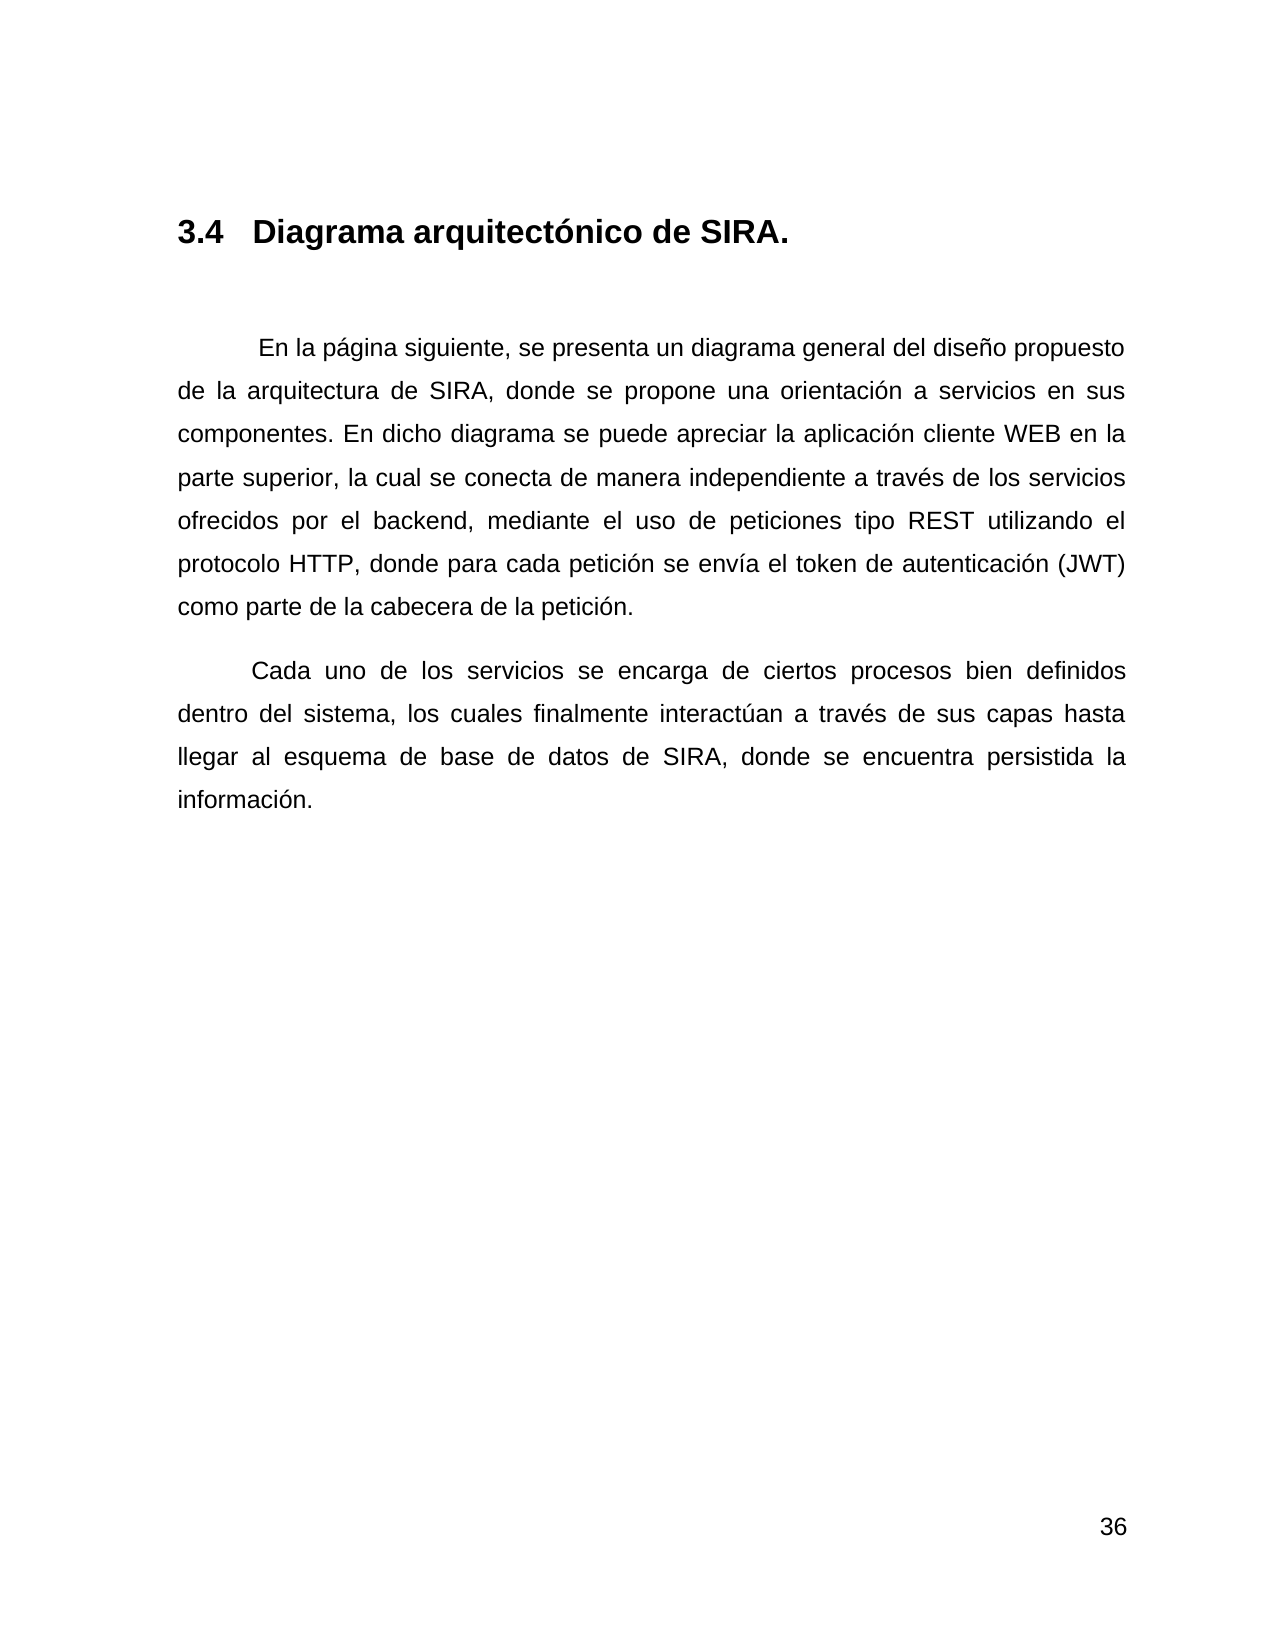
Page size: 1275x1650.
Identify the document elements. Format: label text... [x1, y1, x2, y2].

text En la página siguiente, se presenta un diagrama general del diseño propuesto de la arquitectura de SIRA, donde se propone una orientación a servicios en sus componentes. En dicho diagrama se puede apreciar la aplicación cliente WEB en la parte superior, la cual se conecta de manera independiente a través de los servicios ofrecidos por el backend, mediante el uso de peticiones tipo REST utilizando el protocolo HTTP, donde para cada petición se envía el token de autenticación (JWT) como parte de la cabecera de la petición. [177, 333, 1127, 621]
subtitle Diagrama arquitectónico de SIRA. [177, 212, 1127, 250]
text Cada uno de los servicios se encarga de ciertos procesos bien definidos dentro del sistema, los cuales finalmente interactúan a través de sus capas hasta llegar al esquema de base de datos de SIRA, donde se encuentra persistida la información. [177, 656, 1127, 814]
